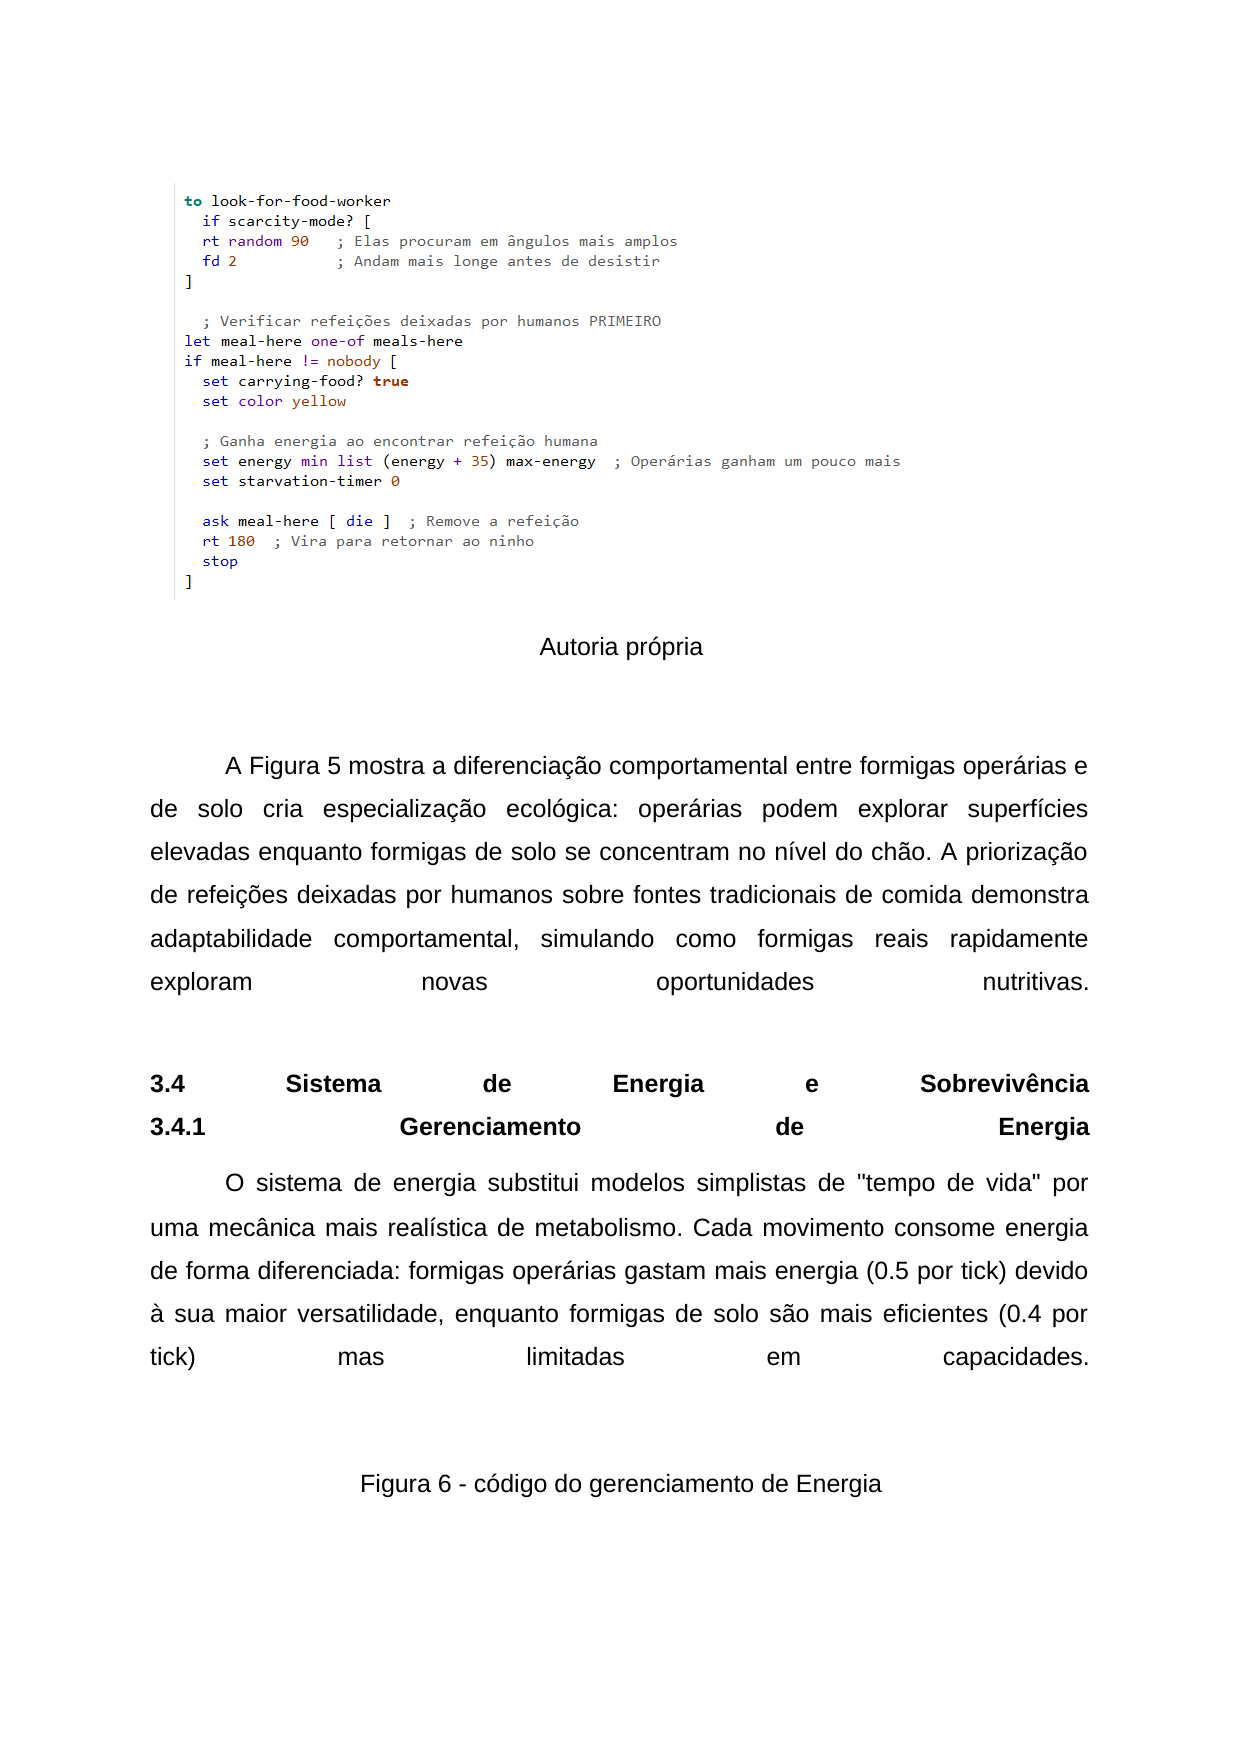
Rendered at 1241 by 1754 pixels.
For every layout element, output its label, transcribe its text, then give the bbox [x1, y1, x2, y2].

text A Figura 5 mostra a diferenciação comportamental entre formigas operárias e de solo cria especialização ecológica: operárias podem explorar superfícies elevadas enquanto formigas de solo se concentram no nível do chão. A priorização de refeições deixadas por humanos sobre fontes tradicionais de comida demonstra adaptabilidade comportamental, simulando como formigas reais rapidamente exploram novas oportunidades nutritivas. [150, 751, 1090, 1035]
table_header Figura 6 - código do gerenciamento de Energia [152, 1471, 1091, 1506]
table_cell [152, 152, 1091, 631]
subtitle 3.4 Sistema de Energia e Sobrevivência 3.4.1 Gerenciamento de Energia O sistema de energia substitui modelos simplistas de "tempo de vida" por uma mecânica mais realística de metabolismo. Cada movimento consome energia de forma diferenciada: formigas operárias gastam mais energia (0.5 por tick) devido à sua maior versatilidade, enquanto formigas de solo são mais eficientes (0.4 por tick) mas limitadas em capacidades. [150, 1069, 1090, 1428]
picture [161, 183, 1079, 600]
table_cell Autoria própria [152, 633, 1091, 678]
